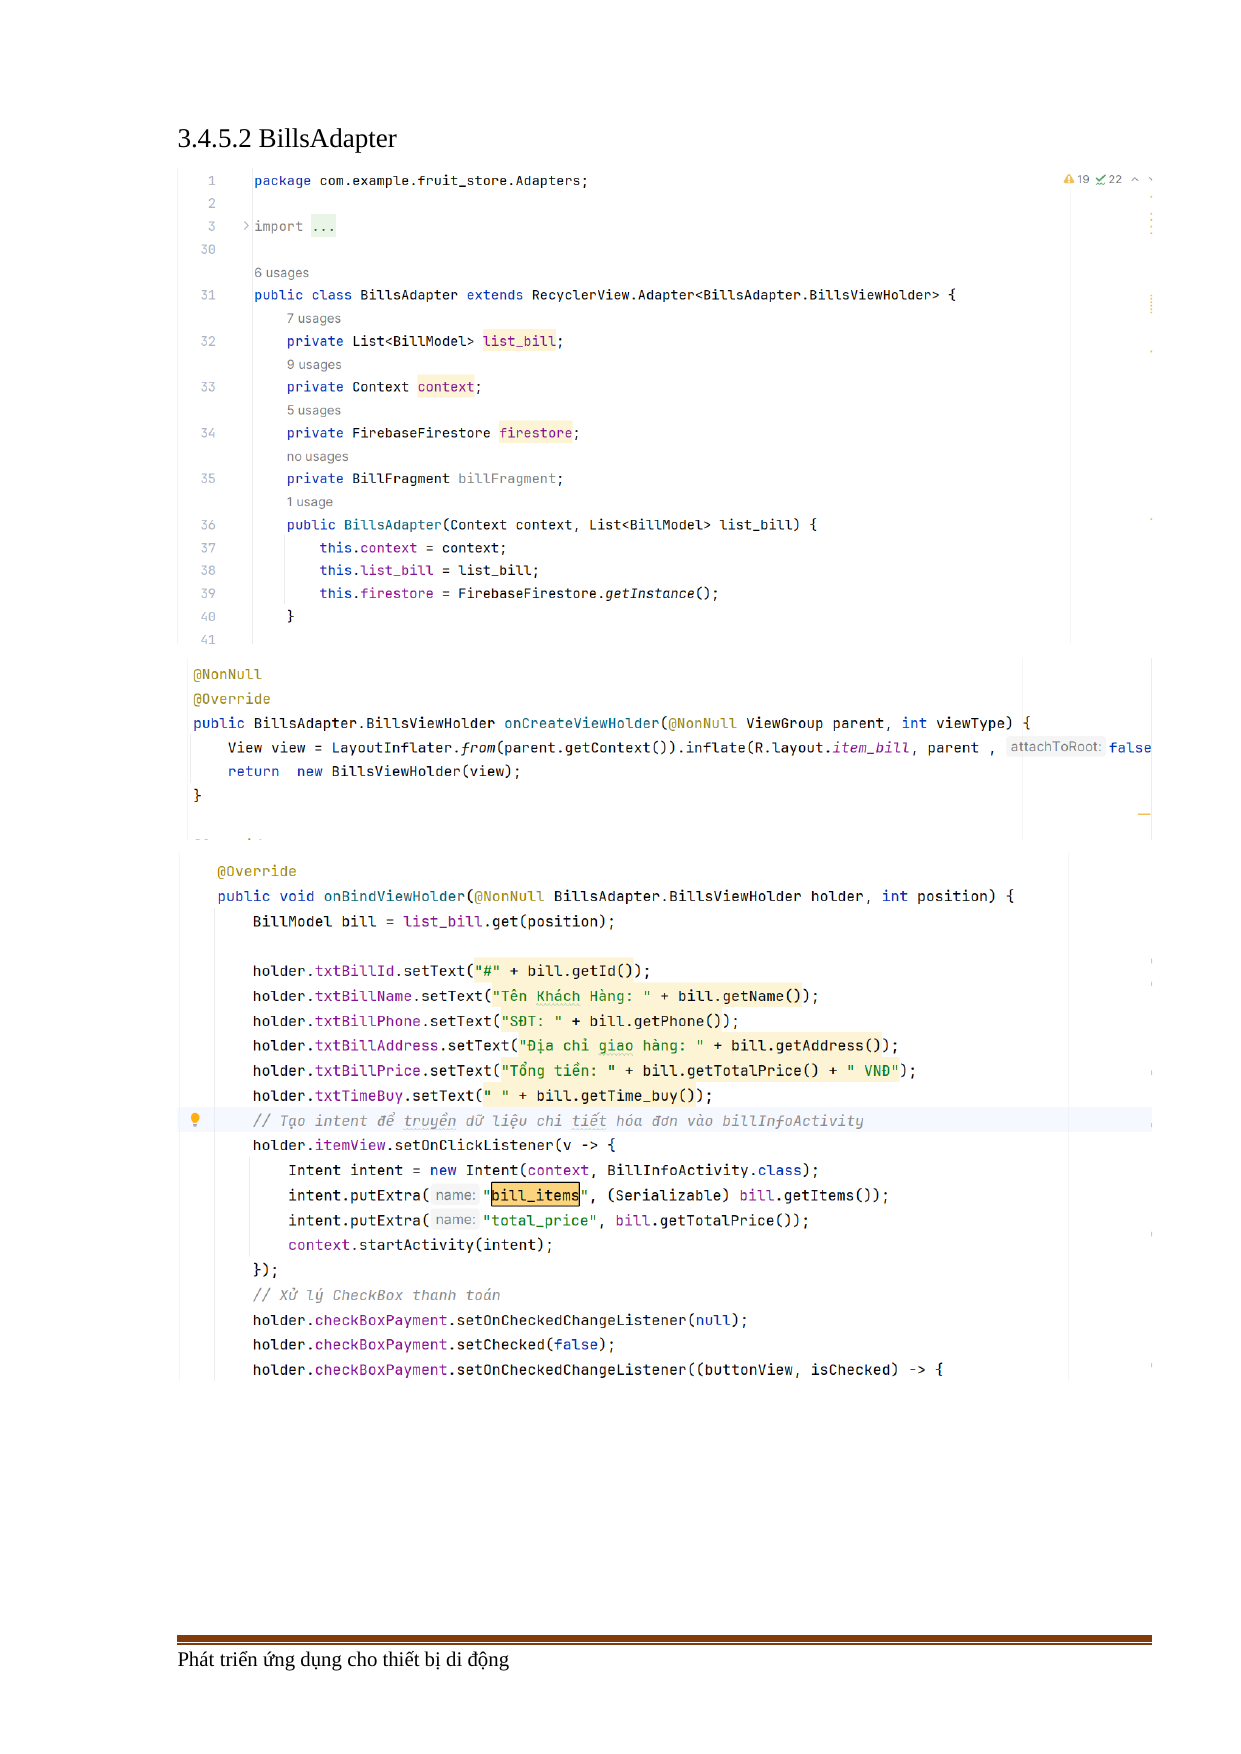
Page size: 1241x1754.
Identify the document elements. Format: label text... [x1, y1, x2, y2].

picture [177, 168, 1153, 644]
picture [177, 658, 1153, 840]
subtitle 3.4.5.2 BillsAdapter [177, 122, 1152, 153]
picture [177, 853, 1153, 1381]
